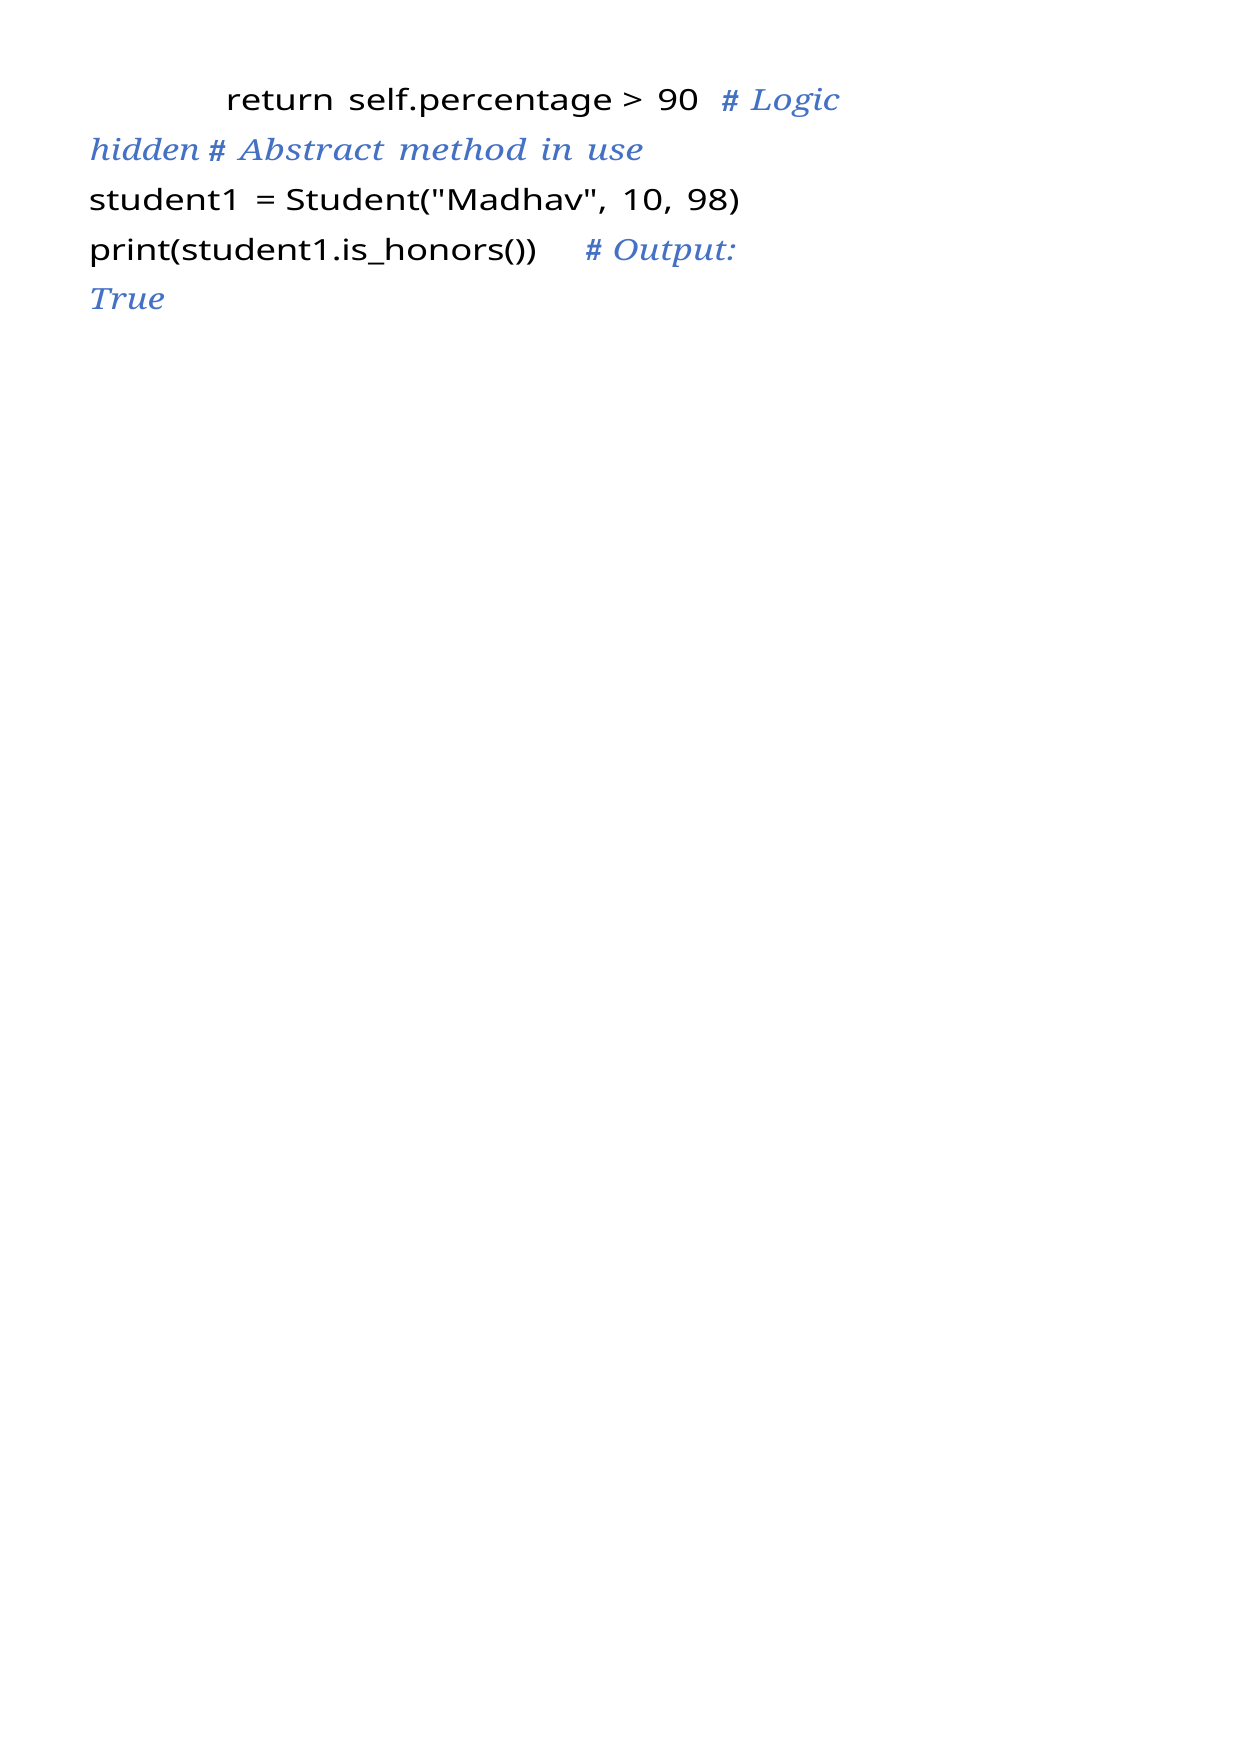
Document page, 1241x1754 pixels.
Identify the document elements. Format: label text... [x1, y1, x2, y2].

picture [721, 90, 739, 111]
text student1 = Student("Madhav", 10, 98) print(student1.is_honors()) Output: True [89, 179, 824, 318]
picture [208, 140, 226, 161]
picture [585, 239, 602, 260]
text return self.percentage > 90 Logic hidden Abstract method in use [89, 79, 961, 169]
